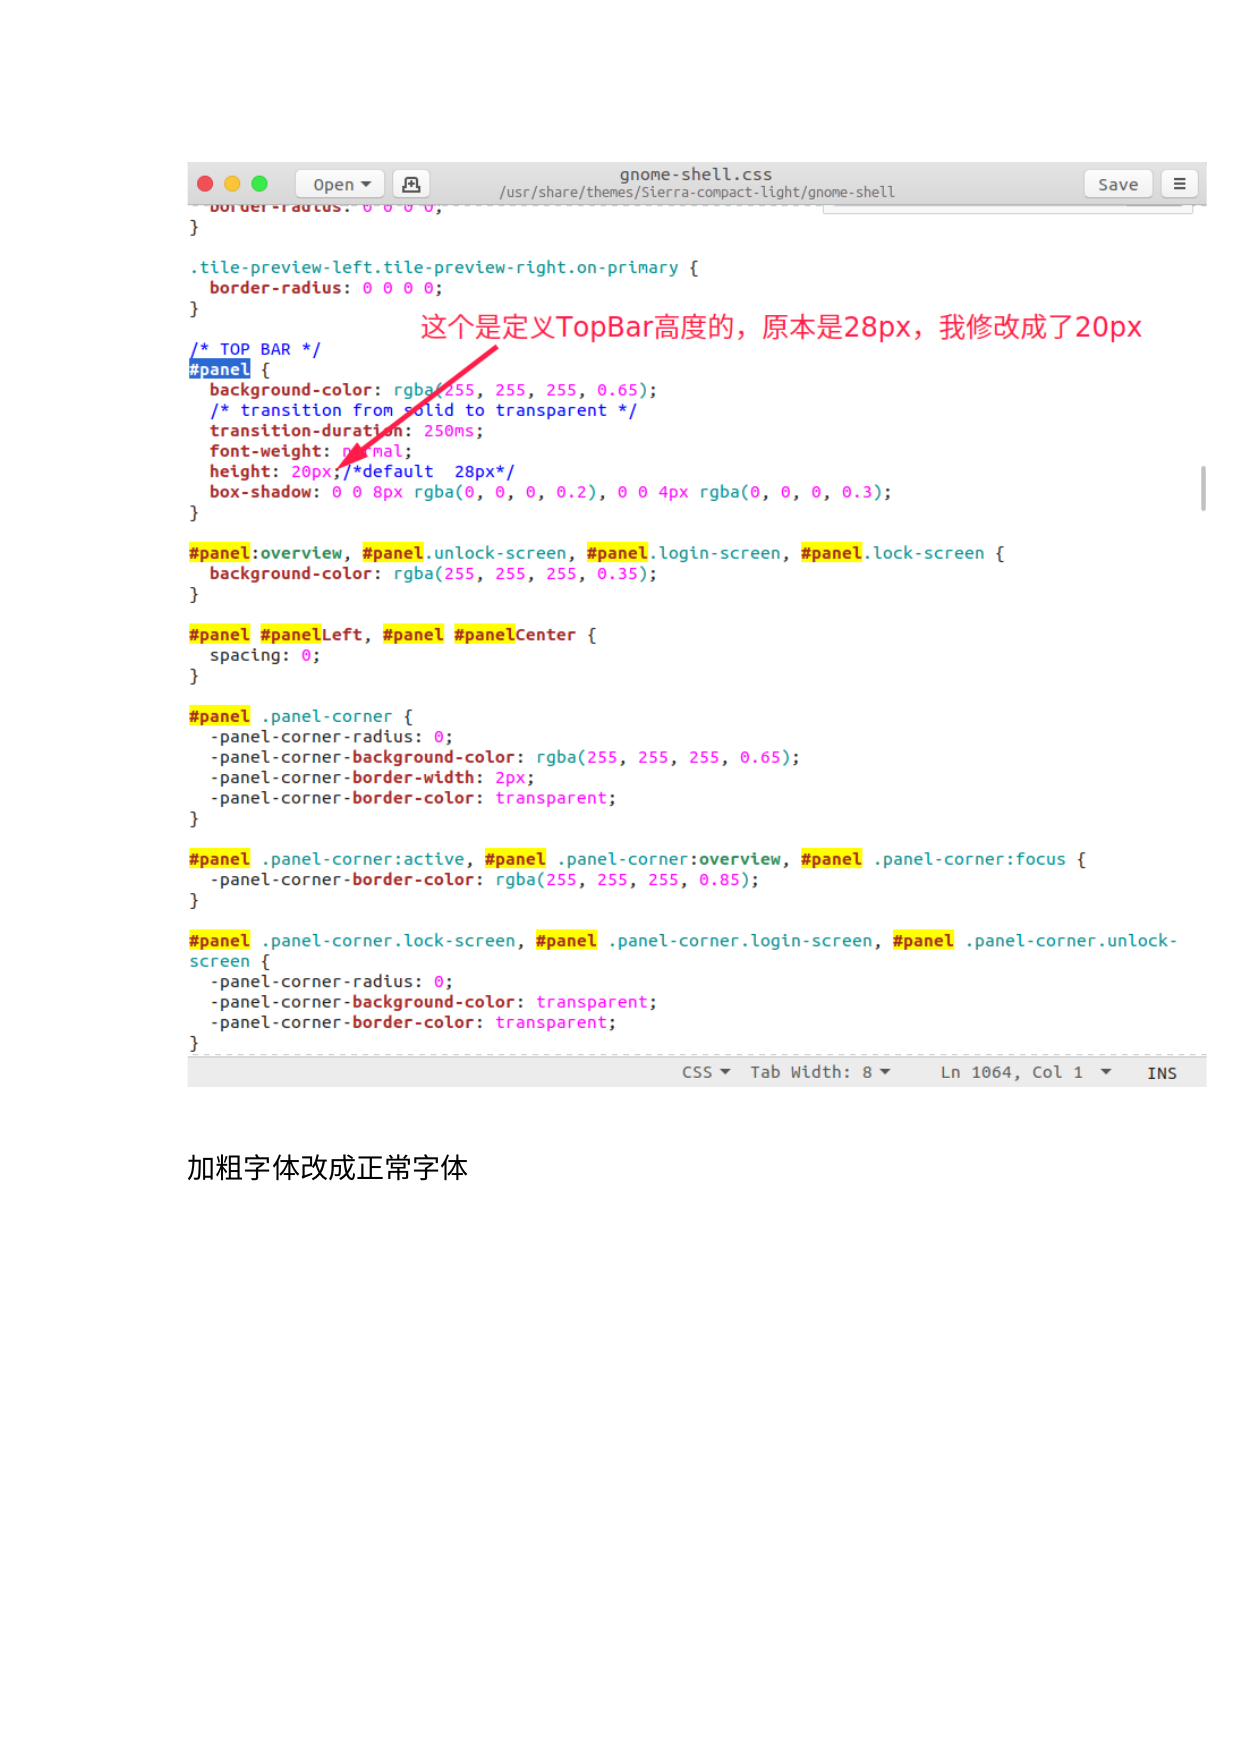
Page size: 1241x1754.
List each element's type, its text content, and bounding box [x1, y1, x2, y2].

picture [187, 162, 1207, 1087]
text 加粗字体改成正常字体 [187, 1134, 1053, 1199]
